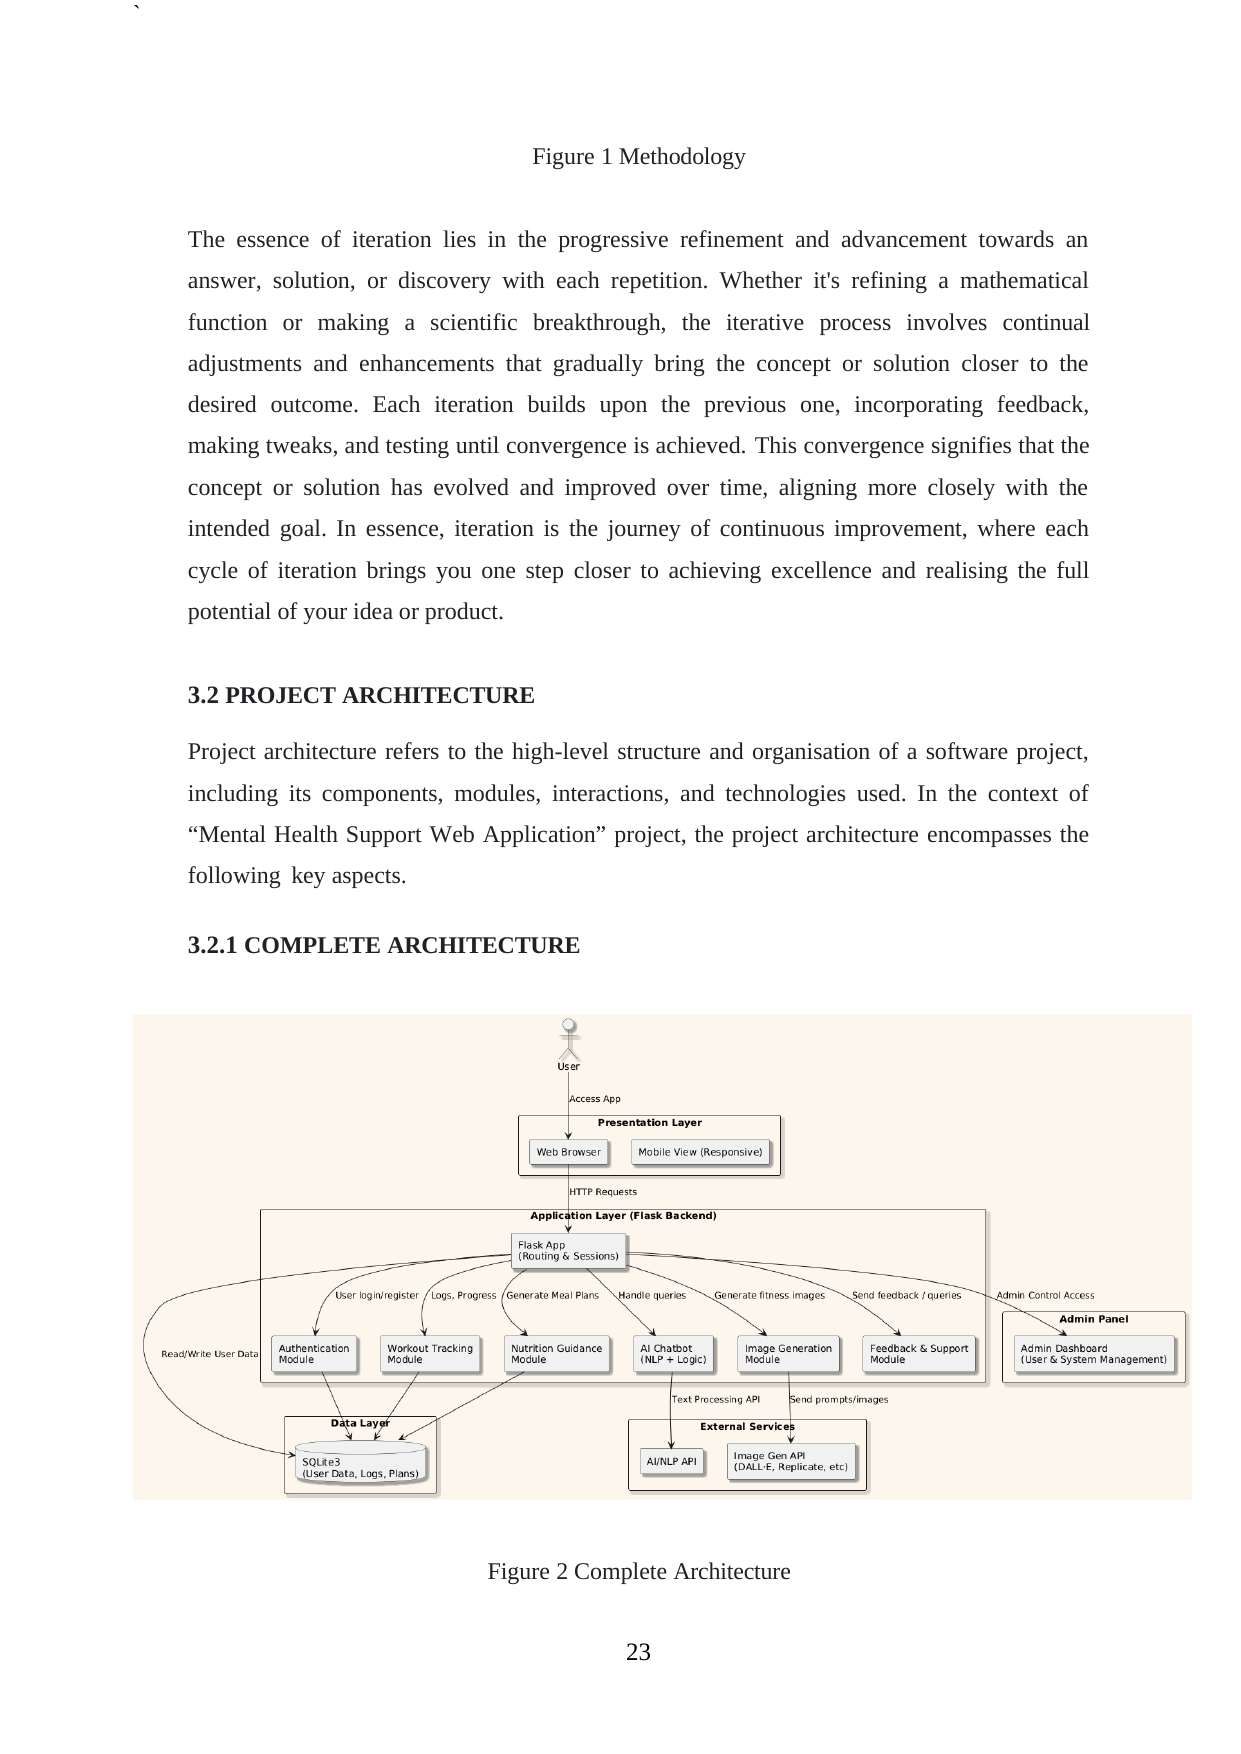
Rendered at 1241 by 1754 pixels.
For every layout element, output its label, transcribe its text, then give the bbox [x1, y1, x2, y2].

text The essence of iteration lies in the progressive refinement and advancement towards an answer, solution, or discovery with each repetition. Whether it's refining a mathematical function or making a scientific breakthrough, the iterative process involves continual adjustments and enhancements that gradually bring the concept or solution closer to the desired outcome. Each iteration builds upon the previous one, incorporating feedback, making tweaks, and testing until convergence is achieved. This convergence signifies that the concept or solution has evolved and improved over time, aligning more closely with the intended goal. In essence, iteration is the journey of continuous improvement, where each cycle of iteration brings you one step closer to achieving excellence and realising the full potential of your idea or product. [188, 225, 1091, 624]
subtitle COMPLETE ARCHITECTURE [188, 930, 1137, 958]
text Figure 1 Methodology [246, 142, 1032, 169]
text Figure 2 Complete Architecture [246, 1557, 1032, 1584]
subtitle PROJECT ARCHITECTURE [188, 680, 1137, 708]
picture [132, 1014, 1192, 1500]
text Project architecture refers to the high-level structure and organisation of a software project, including its components, modules, interactions, and technologies used. In the context of “Mental Health Support Web Application” project, the project architecture encompasses the following key aspects. [188, 737, 1091, 889]
